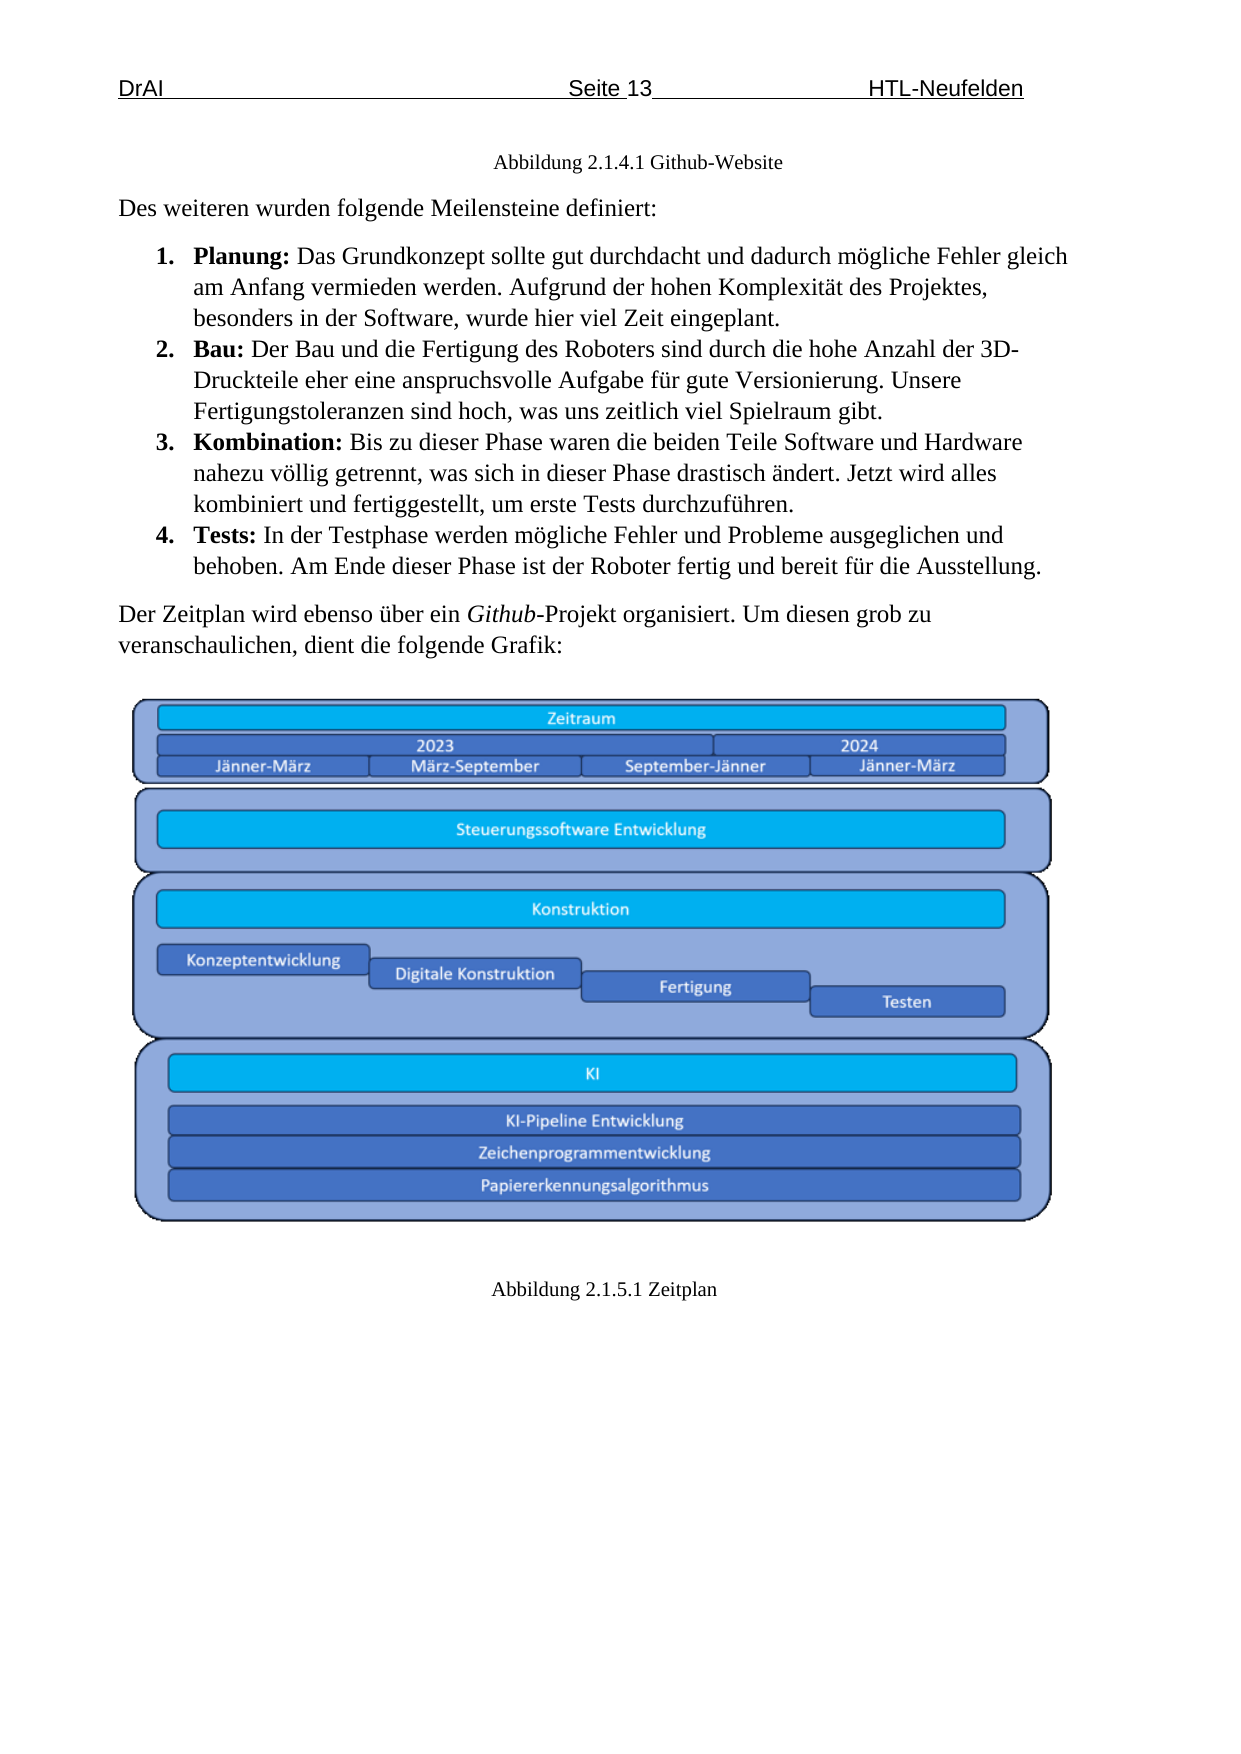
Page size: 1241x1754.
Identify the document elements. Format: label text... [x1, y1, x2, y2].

text Abbildung 2.1.4.1 Github-Website [118, 150, 1090, 174]
picture [121, 689, 1067, 1238]
list Planung: Das Grundkonzept sollte gut durchdacht und dadurch mögliche Fehler gleich am Anfang vermieden werden. Aufgrund der hohen Komplexität des Projektes, besonders in der Software, wurde hier viel Zeit eingeplant. [156, 241, 1090, 332]
text Des weiteren wurden folgende Meilensteine definiert: [118, 193, 1090, 222]
list Kombination: Bis zu dieser Phase waren die beiden Teile Software und Hardware nahezu völlig getrennt, was sich in dieser Phase drastisch ändert. Jetzt wird alles kombiniert und fertiggestellt, um erste Tests durchzuführen. [156, 427, 1090, 518]
text Der Zeitplan wird ebenso über ein Github-Projekt organisiert. Um diesen grob zu veranschaulichen, dient die folgende Grafik: [118, 599, 1090, 659]
list Tests: In der Testphase werden mögliche Fehler und Probleme ausgeglichen und behoben. Am Ende dieser Phase ist der Roboter fertig und bereit für die Ausstellung. [156, 520, 1090, 580]
list Bau: Der Bau und die Fertigung des Roboters sind durch die hohe Anzahl der 3D-Druckteile eher eine anspruchsvolle Aufgabe für gute Versionierung. Unsere Fertigungstoleranzen sind hoch, was uns zeitlich viel Spielraum gibt. [156, 334, 1090, 425]
